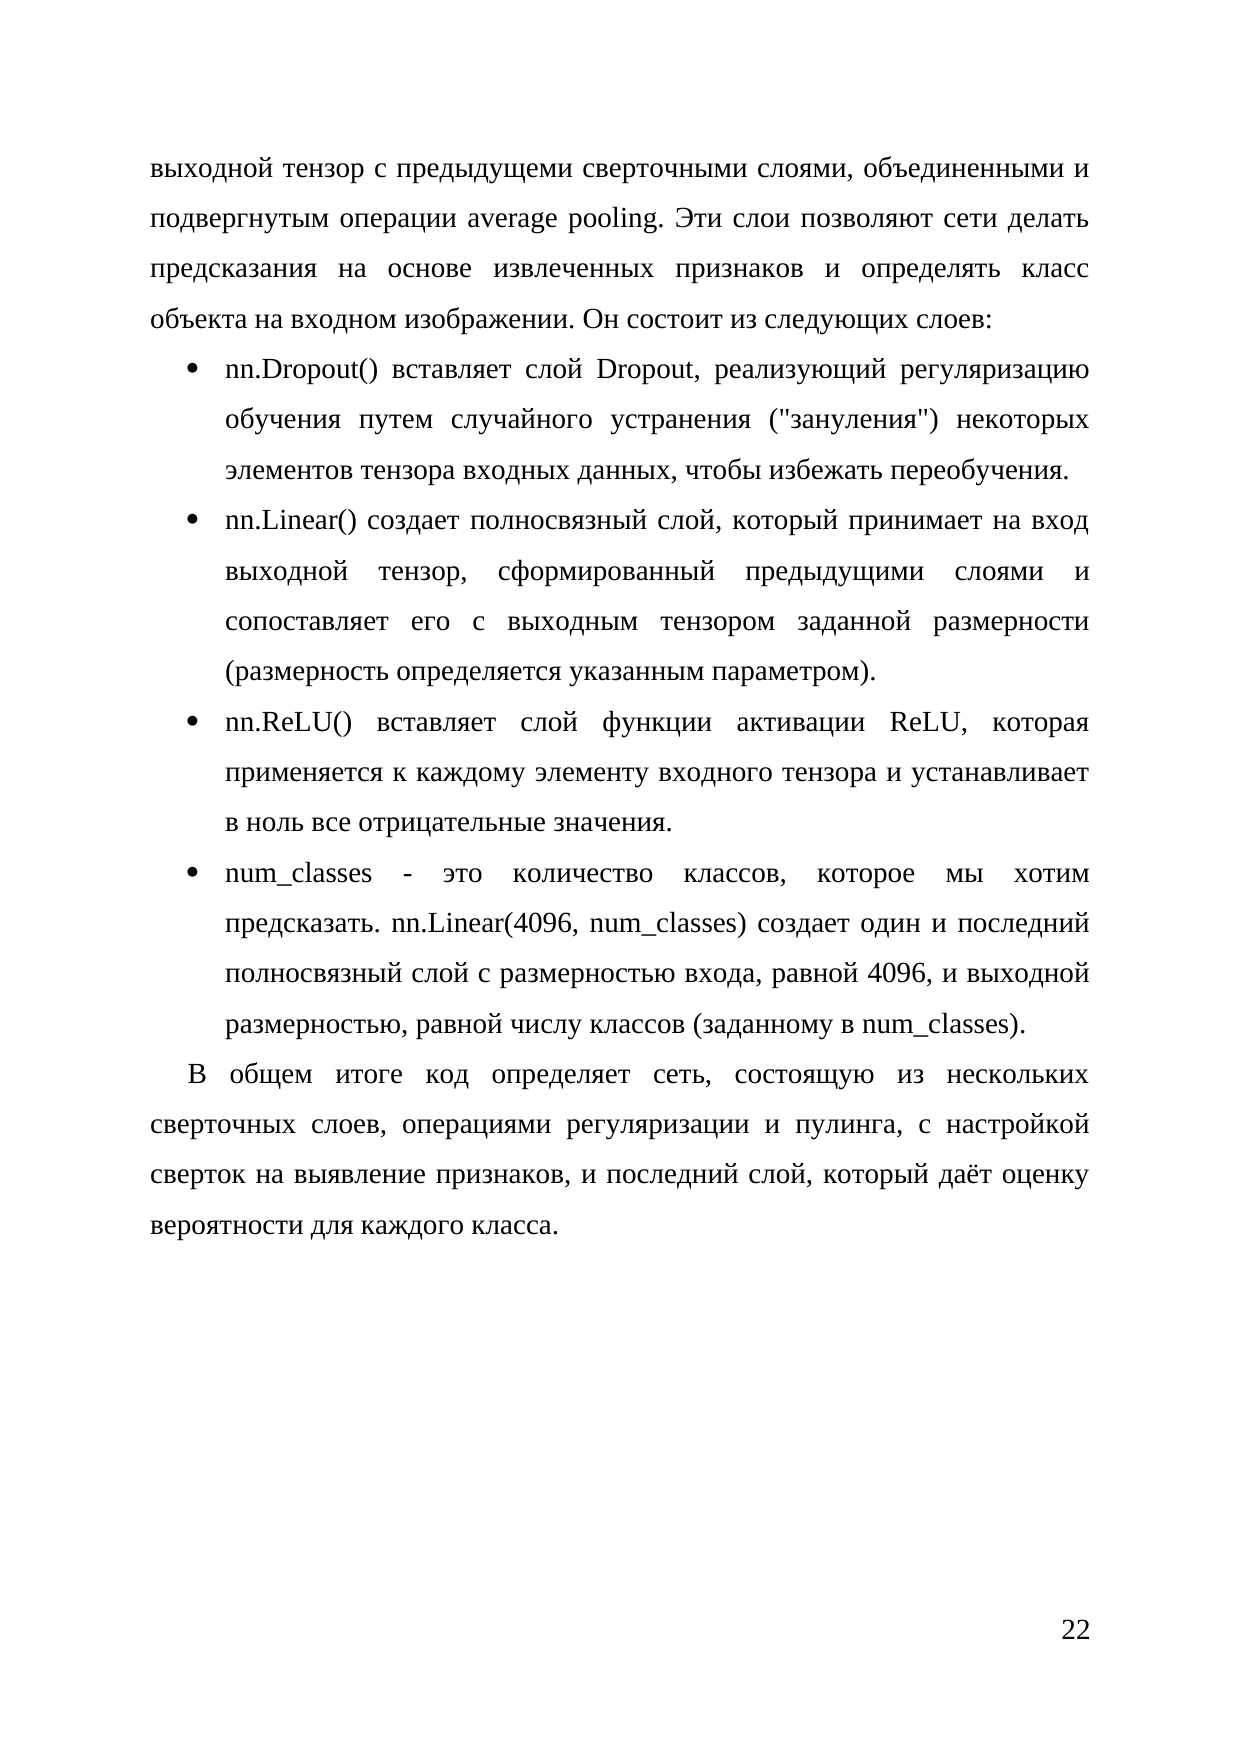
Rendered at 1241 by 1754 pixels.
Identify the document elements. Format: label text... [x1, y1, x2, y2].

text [150, 150, 1090, 334]
list nn.Dropout() вставляет слой Dropout, реализующий регуляризацию обучения путем случайного устранения ("зануления") некоторых элементов тензора входных данных, чтобы избежать переобучения. [187, 351, 1090, 486]
list num_classes - это количество классов, которое мы хотим предсказать. nn.Linear(4096, num_classes) создает один и последний полносвязный слой с размерностью входа, равной 4096, и выходной размерностью, равной числу классов (заданному в num_classes). [187, 855, 1090, 1039]
list nn.ReLU() вставляет слой функции активации ReLU, которая применяется к каждому элементу входного тензора и устанавливает в ноль все отрицательные значения. [187, 704, 1090, 838]
list nn.Linear() создает полносвязный слой, который принимает на вход выходной тензор, сформированный предыдущими слоями и сопоставляет его с выходным тензором заданной размерности (размерность определяется указанным параметром). [187, 502, 1090, 687]
text В общем итоге код определяет сеть, состоящую из нескольких сверточных слоев, операциями регуляризации и пулинга, с настройкой сверток на выявление признаков, и последний слой, который даёт оценку вероятности для каждого класса. [150, 1056, 1090, 1241]
